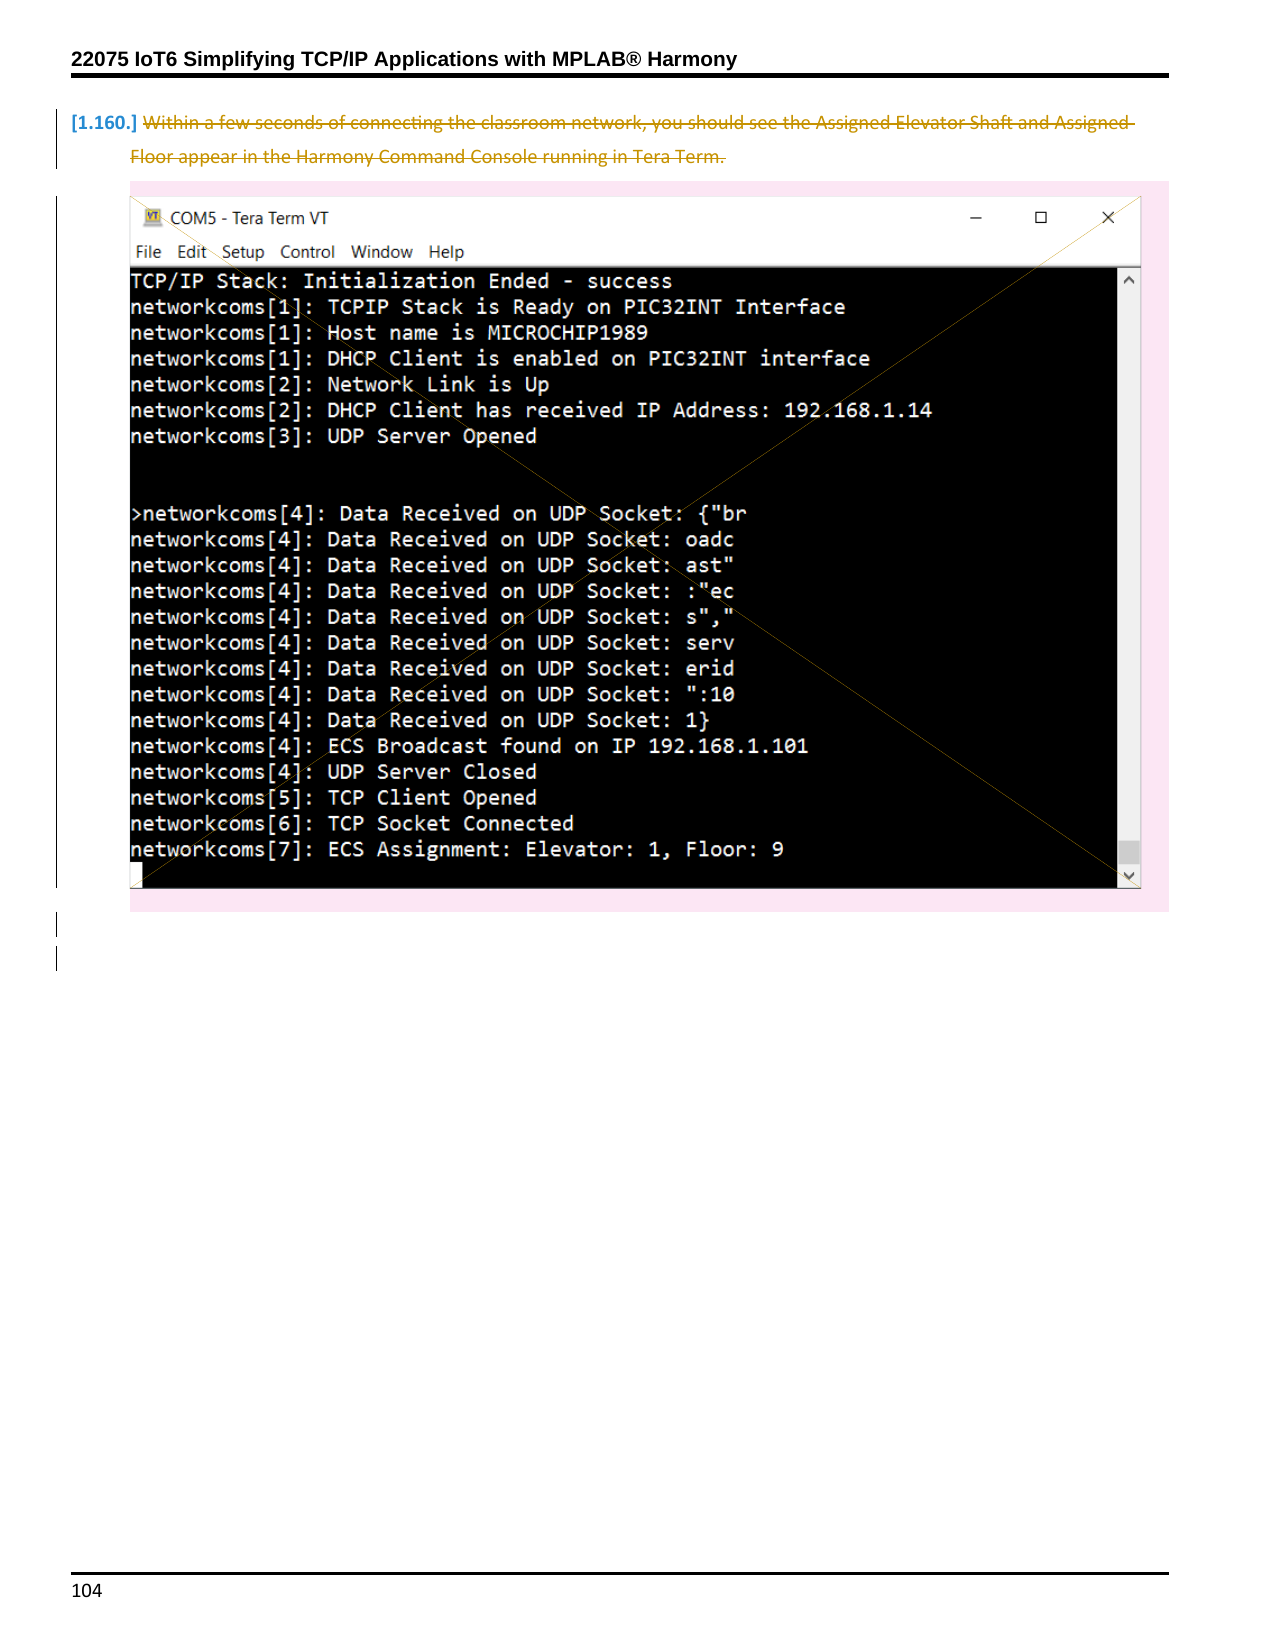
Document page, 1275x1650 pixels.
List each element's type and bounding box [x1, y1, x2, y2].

picture [637, 197, 1142, 888]
picture [131, 543, 1140, 889]
picture [129, 197, 634, 888]
picture [132, 196, 1139, 541]
